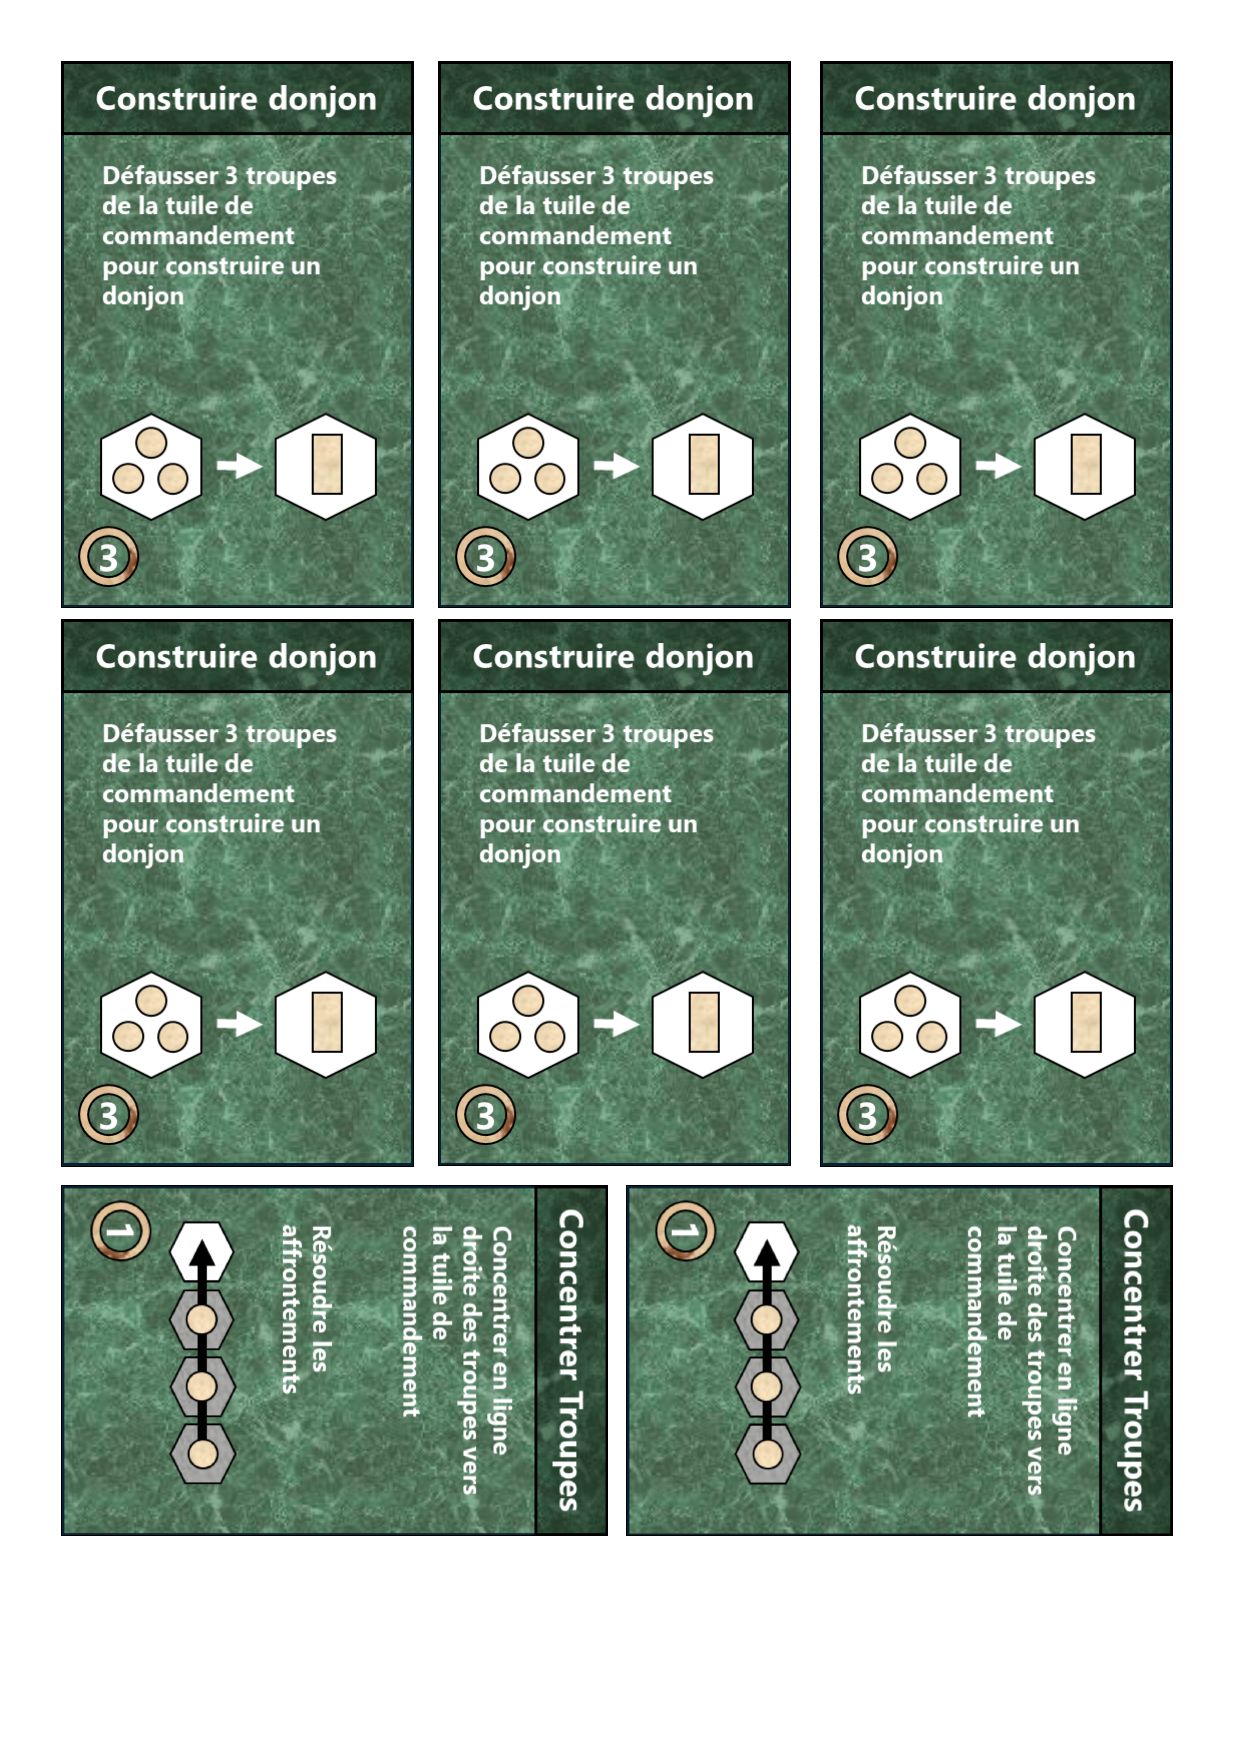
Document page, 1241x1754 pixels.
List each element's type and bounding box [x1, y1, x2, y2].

picture [62, 621, 413, 1162]
picture [630, 1186, 1172, 1535]
picture [439, 62, 790, 604]
picture [821, 621, 1172, 1162]
picture [821, 62, 1172, 604]
picture [439, 620, 790, 1162]
picture [62, 62, 413, 604]
picture [65, 1186, 607, 1535]
